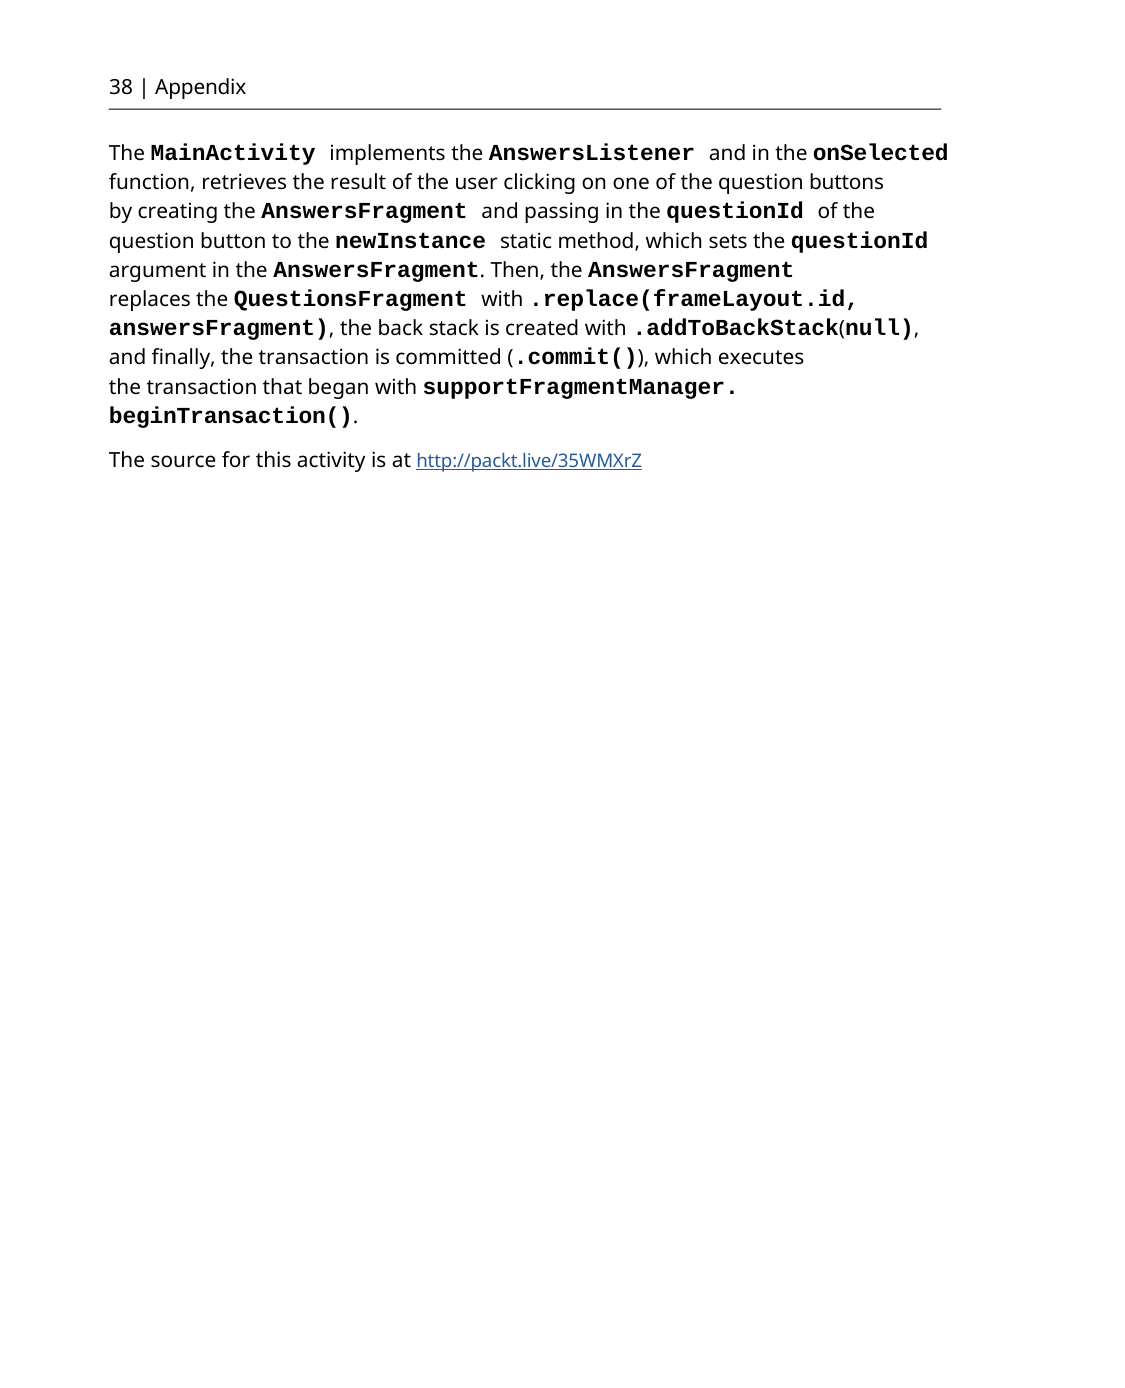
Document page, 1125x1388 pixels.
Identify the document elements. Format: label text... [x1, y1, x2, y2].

text replaces the QuestionsFragment with .replace(frameLayout.id, answersFragment), the back stack is created with .addToBackStack(null), and finally, the transaction is committed (.commit()), which executes [109, 284, 937, 372]
text the transaction that began with supportFragmentManager. beginTransaction(). [109, 372, 758, 430]
text by creating the AnswersFragment and passing in the questionId of the question button to the newInstance static method, which sets the questionId argument in the AnswersFragment. Then, the AnswersFragment [109, 197, 937, 284]
text The MainActivity implements the AnswersListener and in the onSelected [109, 138, 1029, 167]
text function, retrieves the result of the user clicking on one of the question buttons [109, 167, 1029, 196]
text The source for this activity is at http://packt.live/35WMXrZ [109, 445, 1029, 473]
